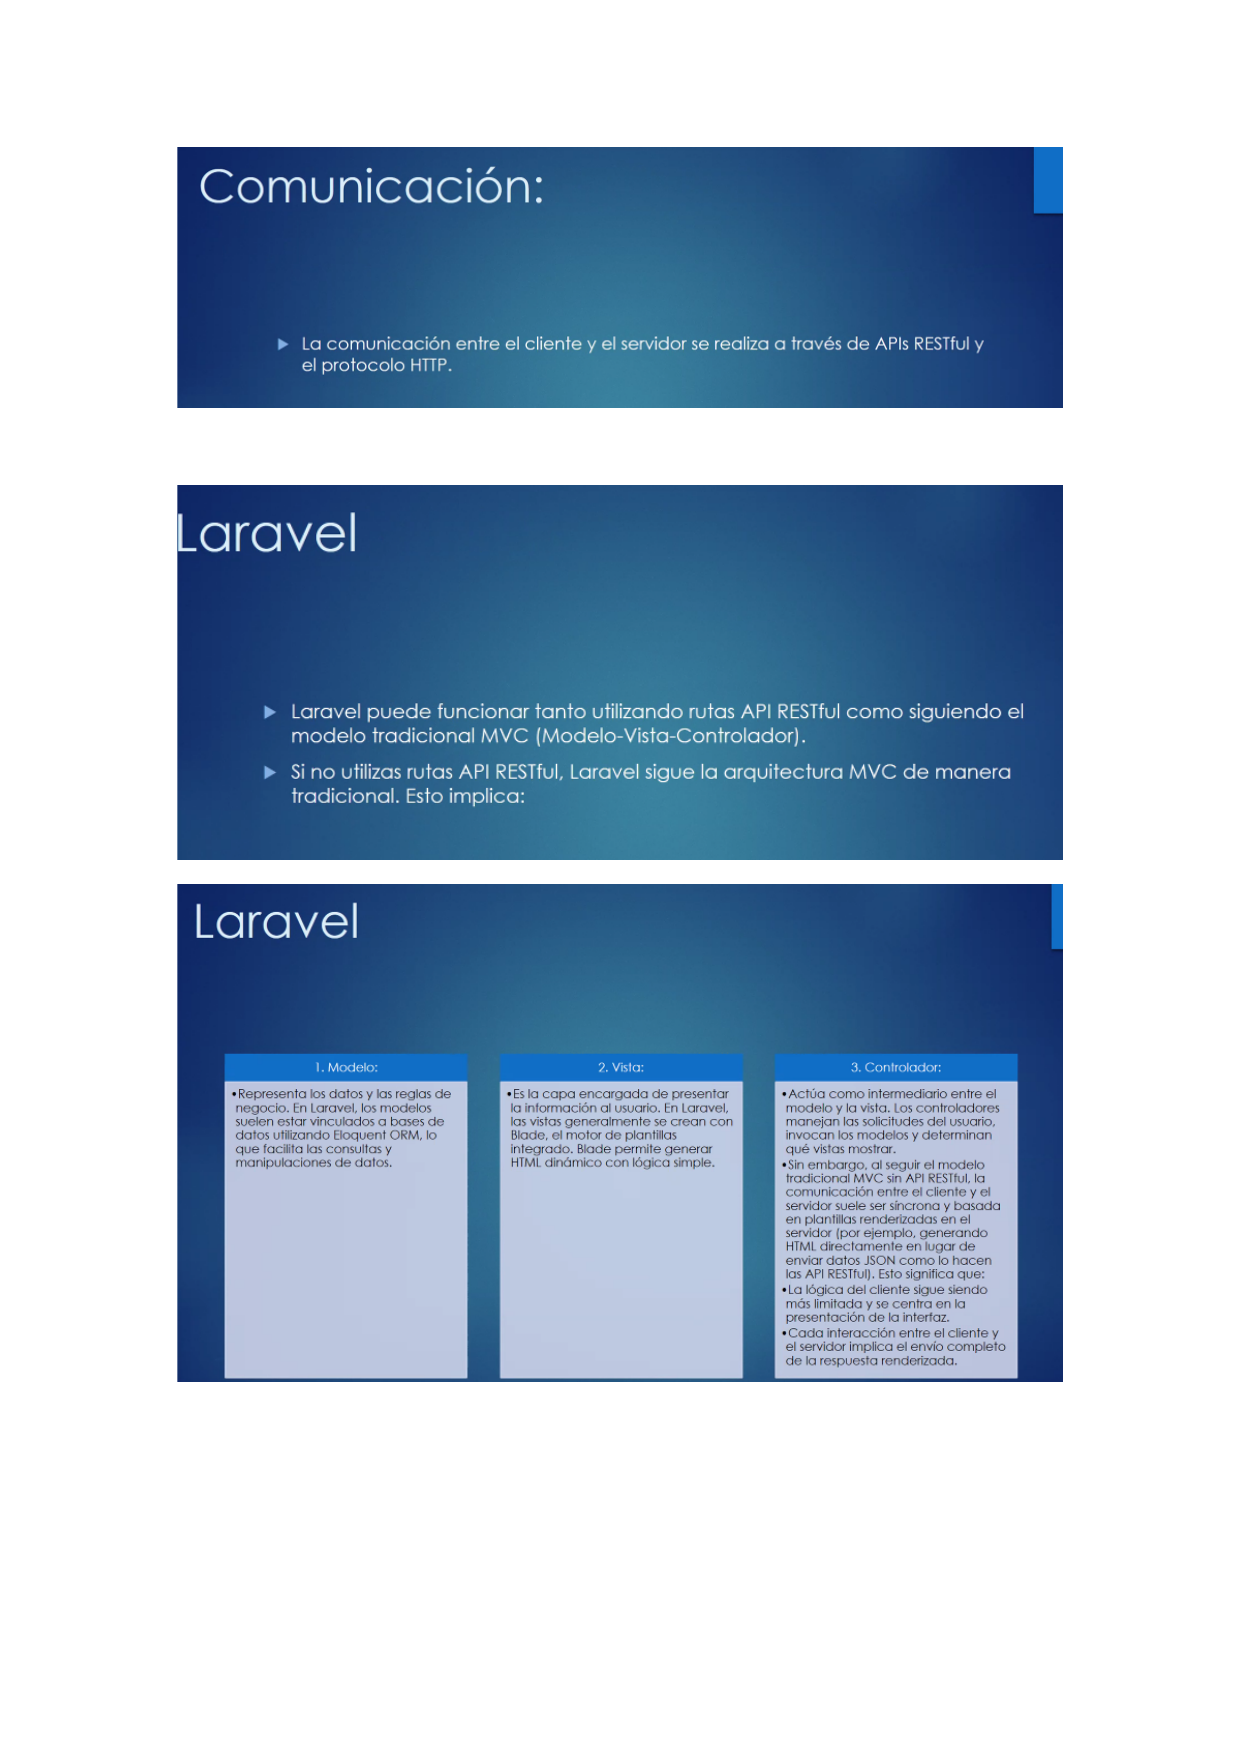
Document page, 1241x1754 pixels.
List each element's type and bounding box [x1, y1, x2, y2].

picture [177, 147, 1063, 408]
picture [177, 884, 1063, 1382]
picture [177, 485, 1063, 860]
